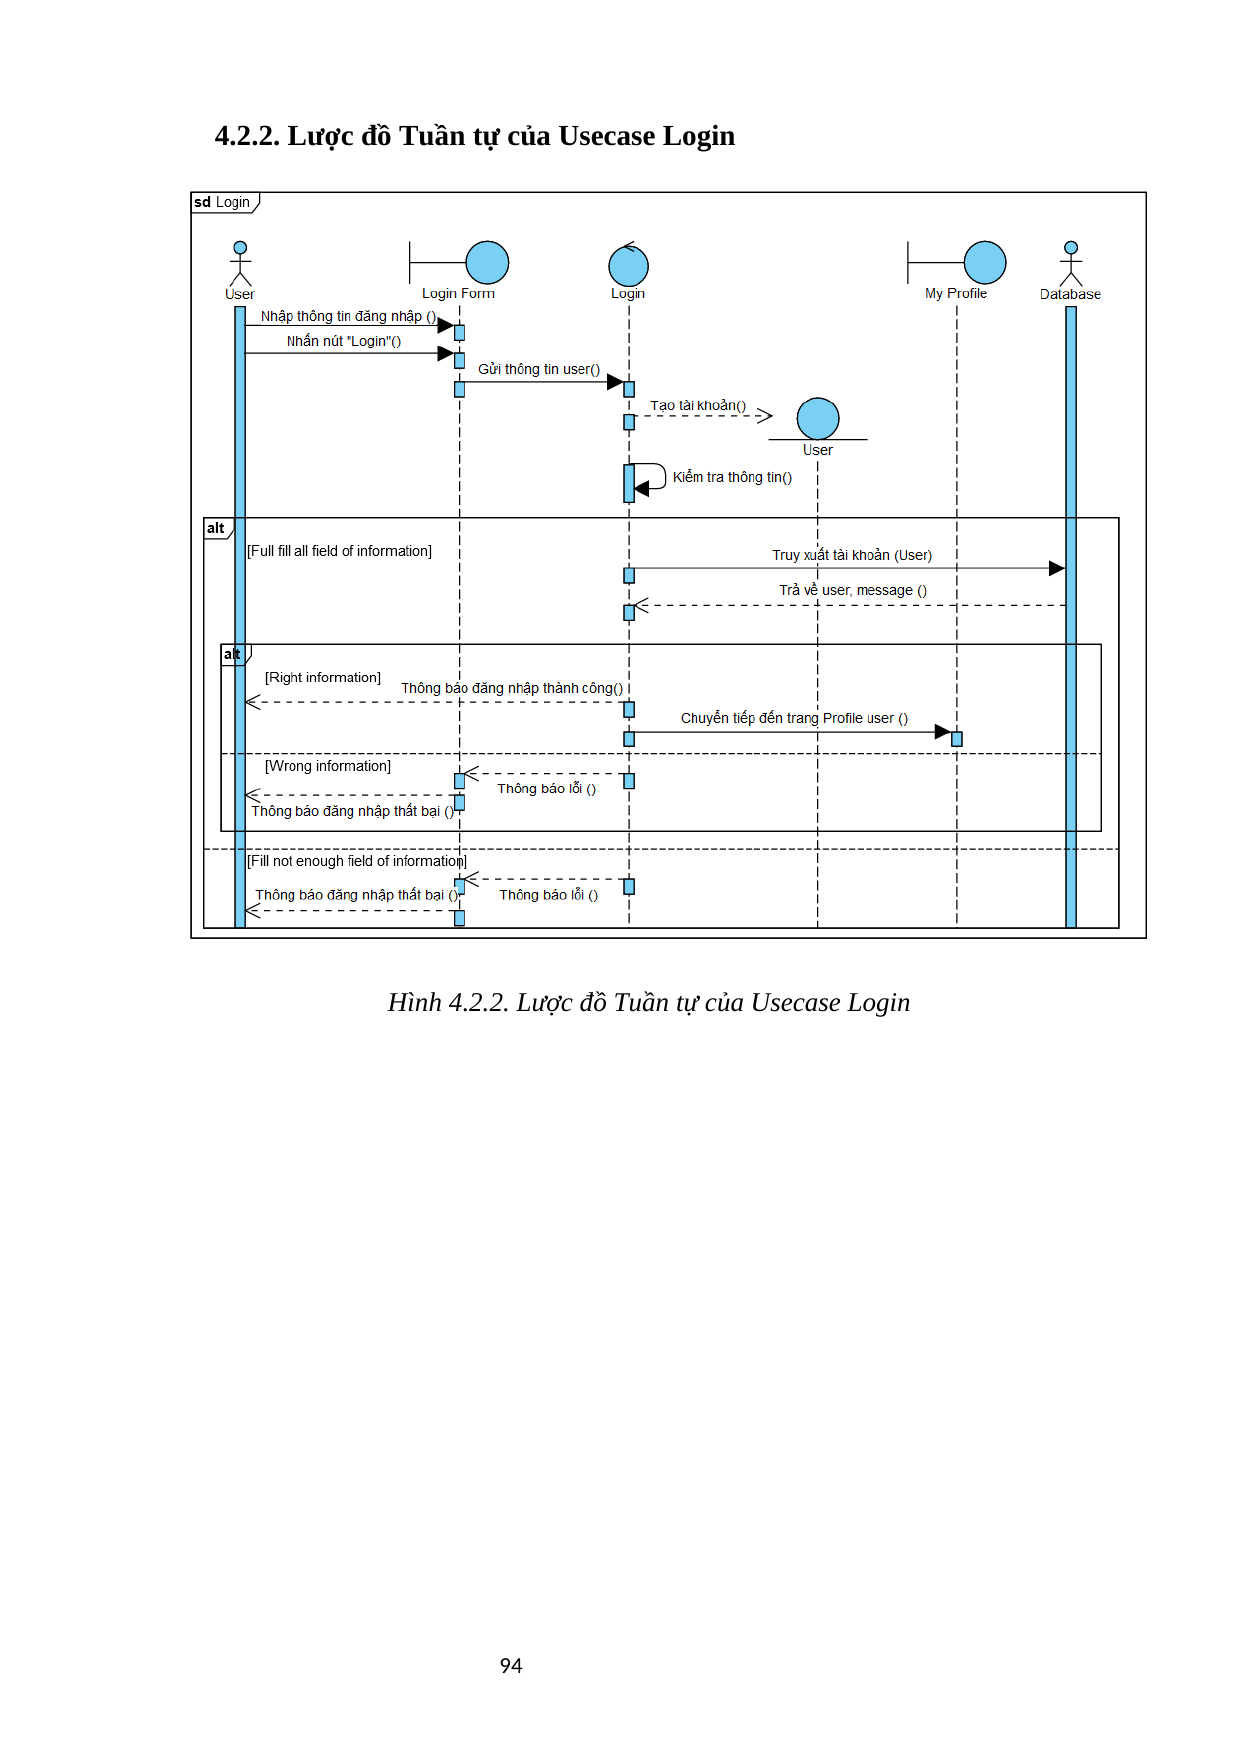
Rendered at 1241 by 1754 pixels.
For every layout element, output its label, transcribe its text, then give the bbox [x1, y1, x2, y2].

subtitle Hình 4.2.2. Lược đồ Tuần tự của Usecase Login [177, 986, 1122, 1017]
picture [177, 181, 1157, 955]
subtitle 4.2.2. Lược đồ Tuần tự của Usecase Login [177, 118, 1122, 152]
